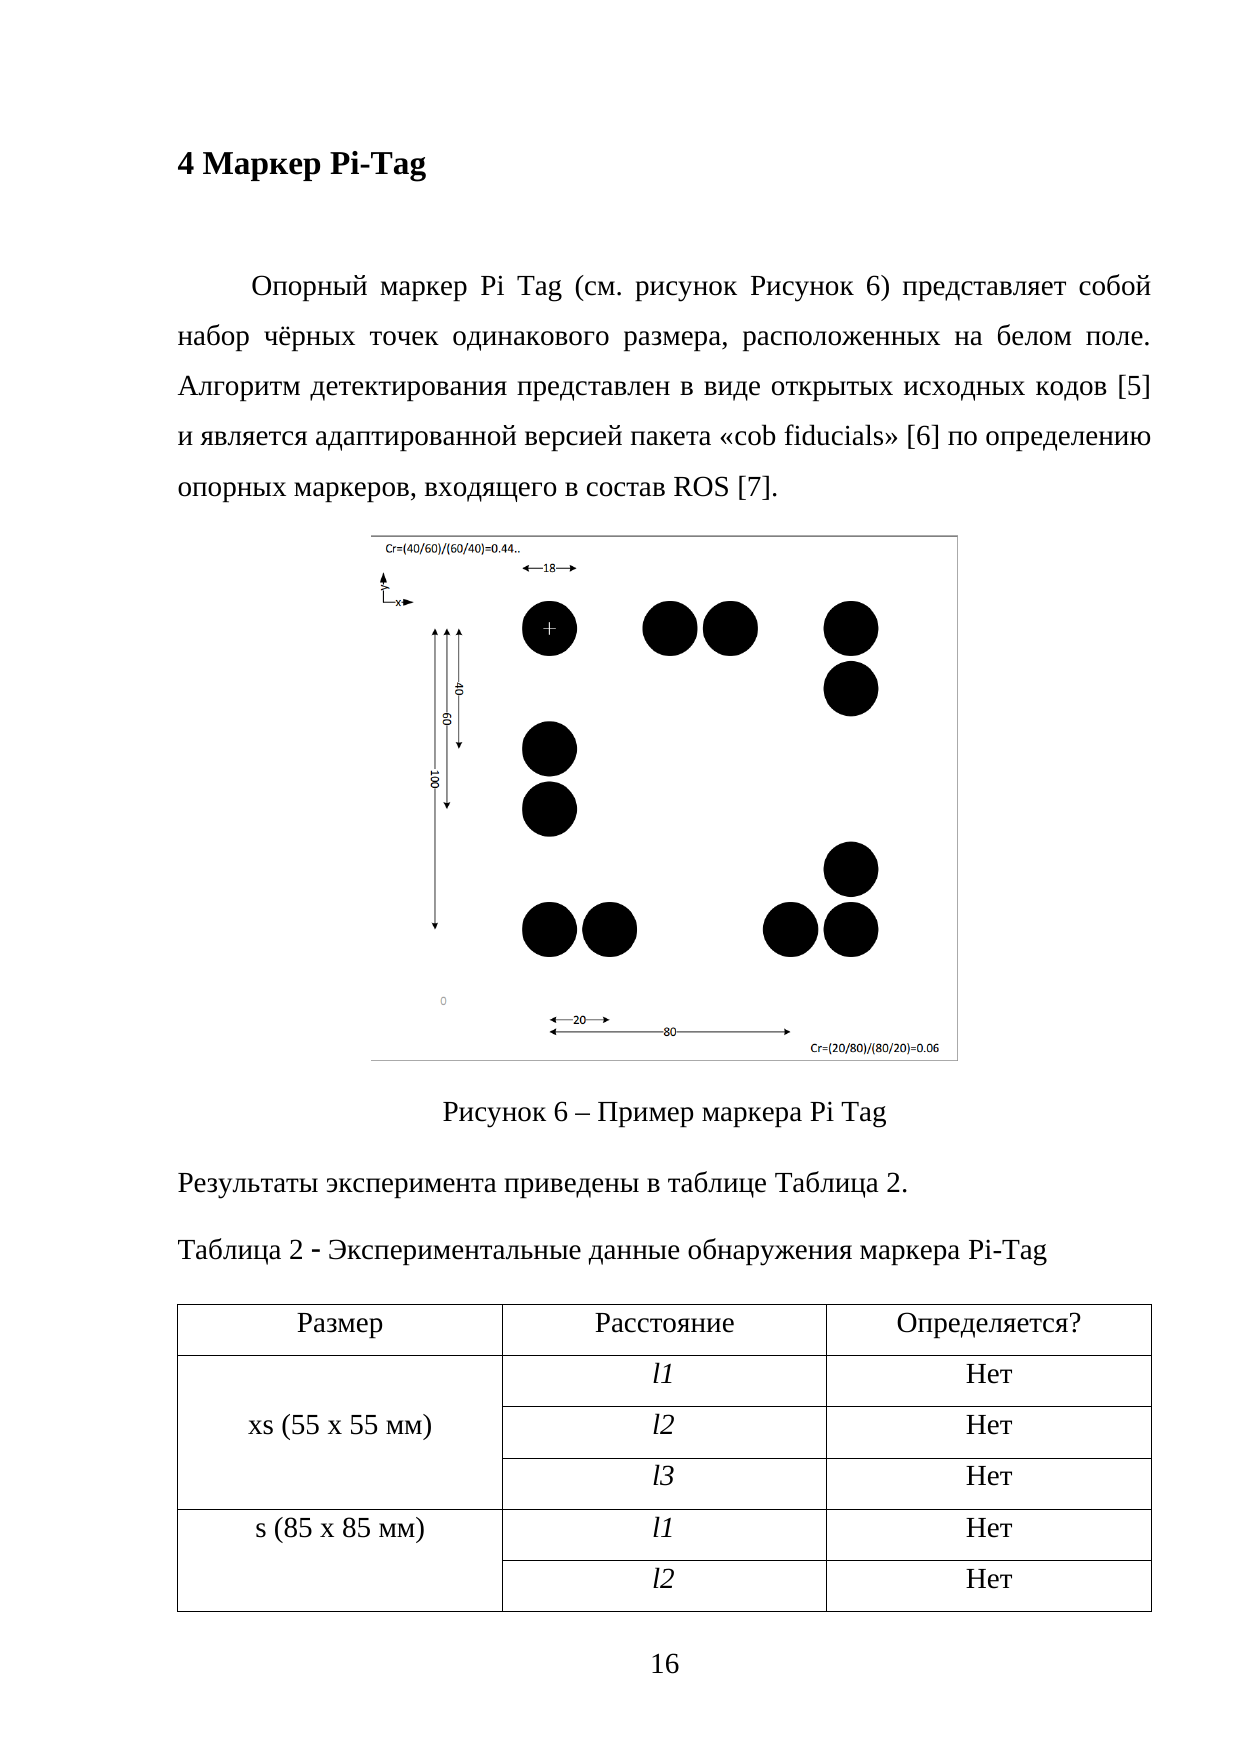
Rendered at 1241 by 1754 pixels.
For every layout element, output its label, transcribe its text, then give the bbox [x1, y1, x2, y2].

text Таблица 2 Экспериментальные данные обнаружения маркера Pi-Tag [177, 1232, 1152, 1266]
table_cell Нет [827, 1459, 1151, 1509]
text Результаты эксперимента приведены в таблице Таблица 2. [177, 1166, 1152, 1199]
table_cell Нет [827, 1356, 1151, 1406]
picture [371, 535, 958, 1061]
text Рисунок 6 – Пример маркера Pi Tag [177, 1094, 1152, 1128]
table_header Размер [178, 1305, 502, 1355]
subtitle 4 Маркер Pi-Tag [177, 143, 1152, 181]
text Опорный маркер Pi Tag (см. рисунок Рисунок 6) представляет собой набор чёрных точек одинакового размера, расположенных на белом поле. Алгоритм детектирования представлен в виде открытых исходных кодов [5] и является адаптированной версией пакета «cob fiducials» [6] по определению опорных маркеров, входящего в состав ROS [7]. [177, 268, 1152, 502]
table_cell Нет [827, 1407, 1151, 1457]
table_cell s (85 x 85 мм) [178, 1510, 502, 1611]
table_cell l2 [503, 1561, 826, 1611]
table_cell Нет [827, 1561, 1151, 1611]
table_header Определяется? [827, 1305, 1151, 1355]
table_cell l2 [503, 1407, 826, 1457]
table_cell Нет [827, 1510, 1151, 1560]
table_header Расстояние [503, 1305, 826, 1355]
table_cell l1 [503, 1510, 826, 1560]
table_cell l1 [503, 1356, 826, 1406]
table_cell xs (55 x 55 мм) [178, 1356, 502, 1509]
table_cell l3 [503, 1459, 826, 1509]
